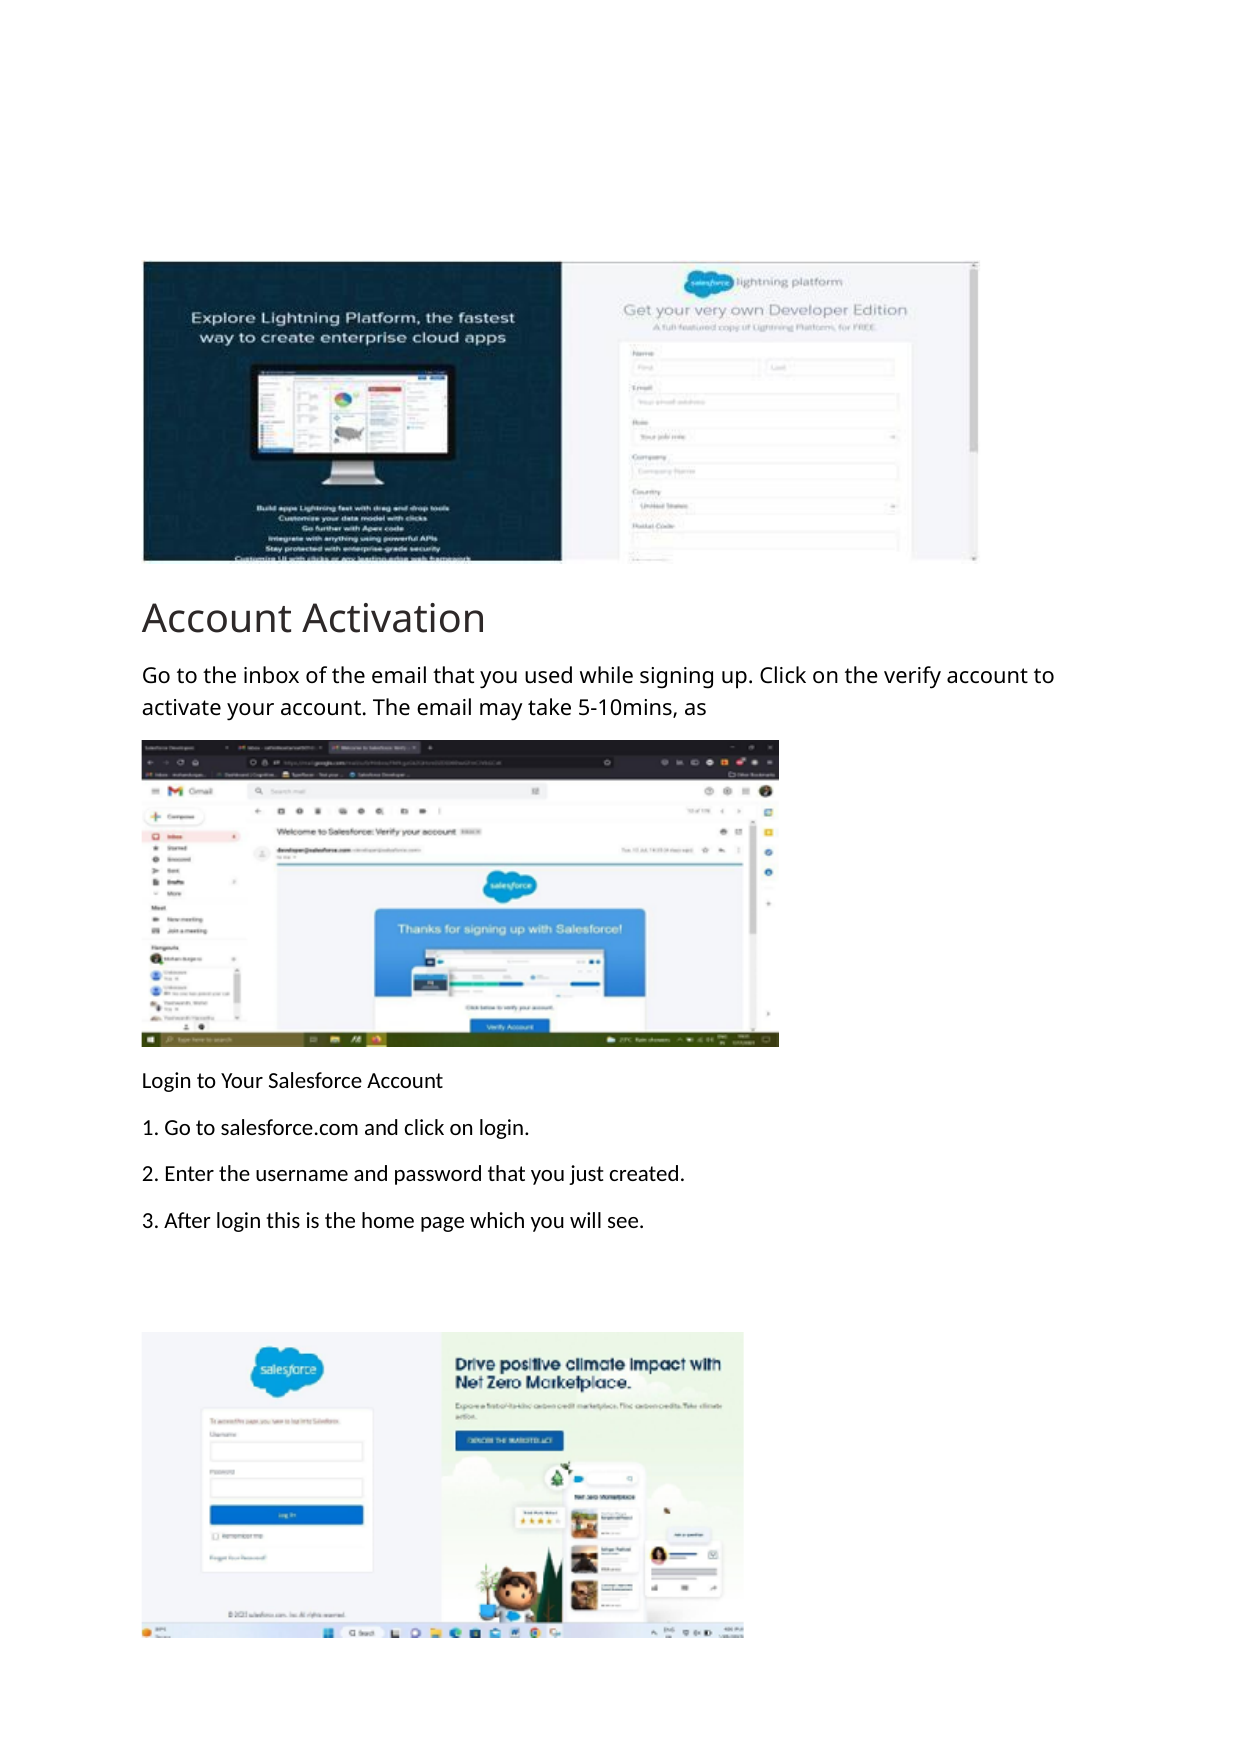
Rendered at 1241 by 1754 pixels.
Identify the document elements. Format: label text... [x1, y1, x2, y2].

text Login to Your Salesforce Account [142, 1066, 1081, 1094]
picture [141, 260, 980, 564]
picture [141, 740, 779, 1047]
subtitle Account Activation [142, 590, 1081, 644]
text Go to the inbox of the email that you used while signing up. Click on the verify account to activate your account. The email may take 5-10mins, as [142, 660, 1081, 722]
text 3. After login this is the home page which you will see. [142, 1206, 1081, 1234]
text 1. Go to salesforce.com and click on login. [142, 1113, 1081, 1141]
picture [141, 1332, 744, 1638]
text 2. Enter the username and password that you just created. [142, 1159, 1081, 1188]
